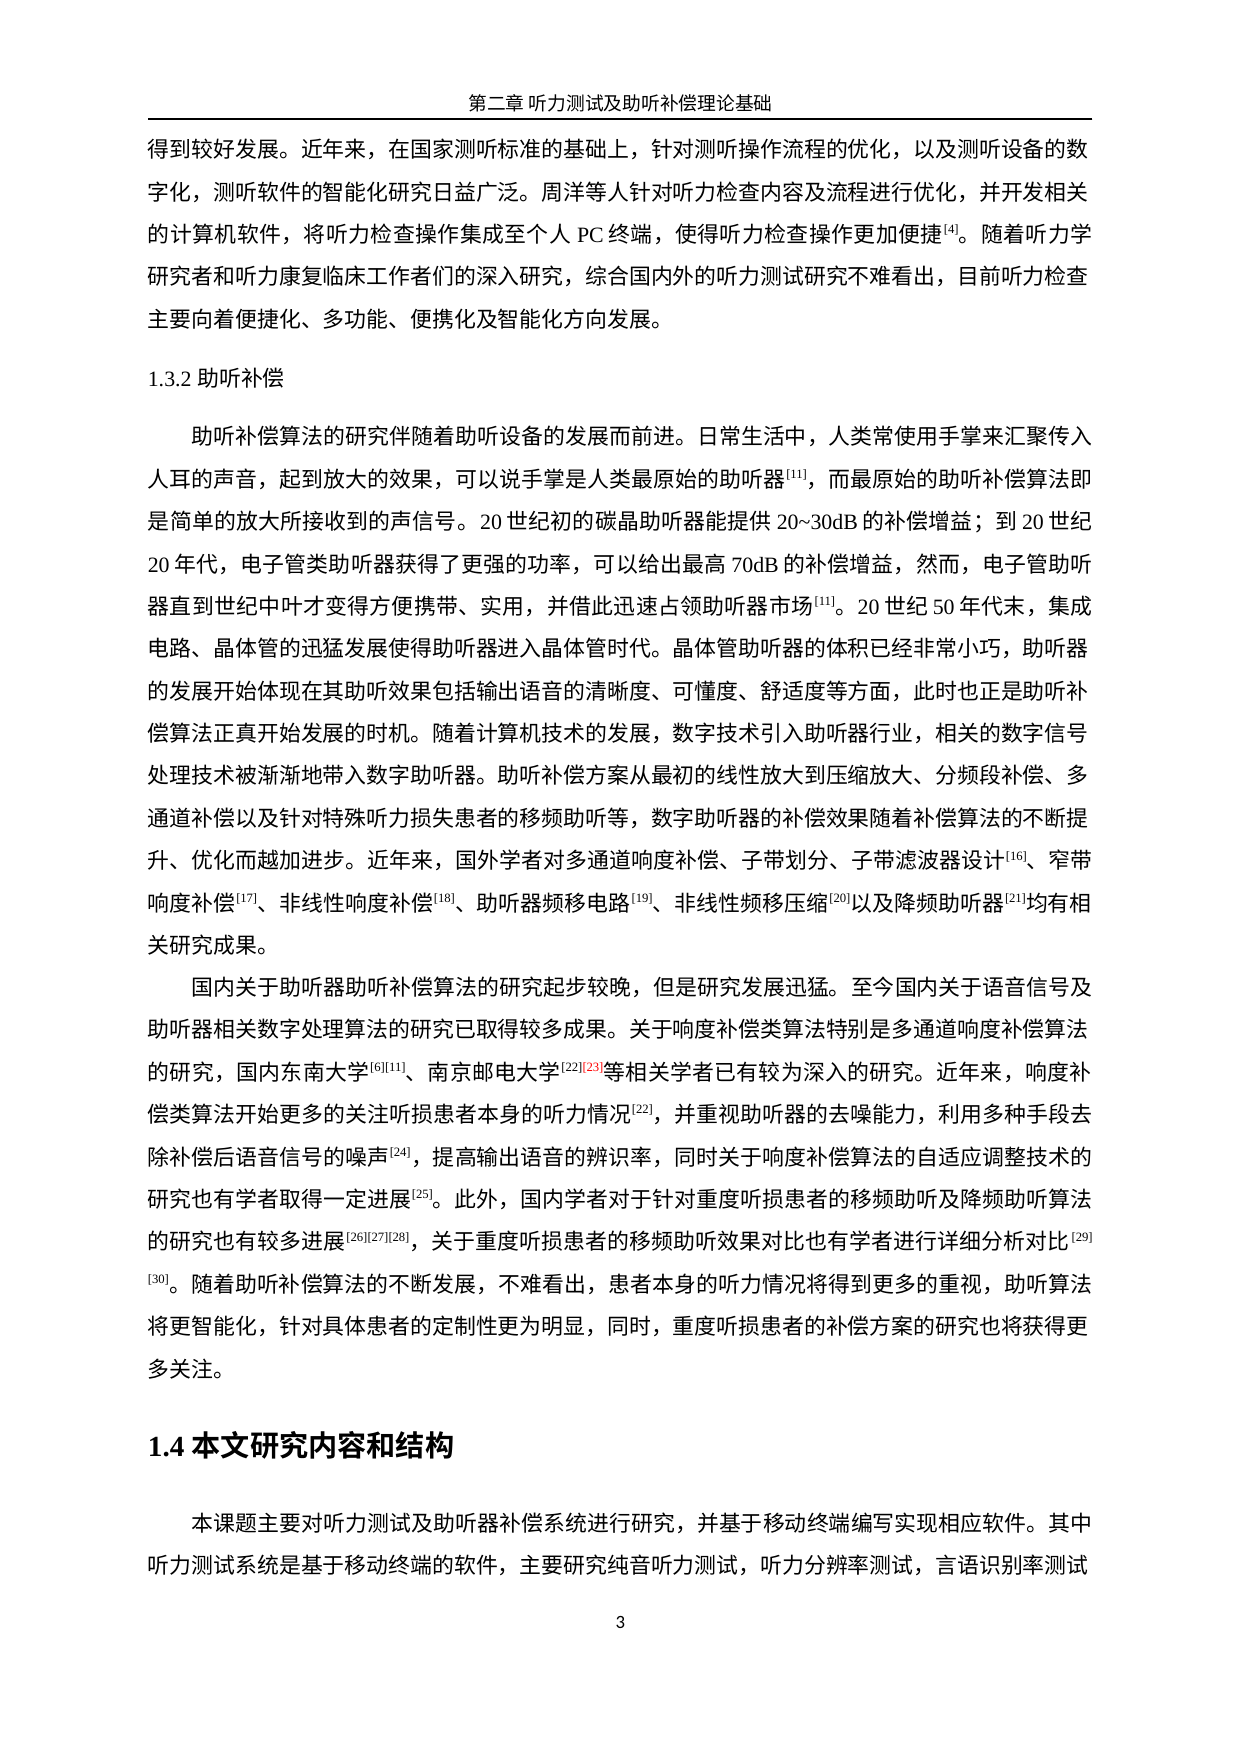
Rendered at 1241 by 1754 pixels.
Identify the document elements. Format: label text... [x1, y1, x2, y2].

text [148, 1505, 1092, 1581]
list 本文研究内容和结构 [148, 1409, 1092, 1477]
text 助听补偿算法的研究伴随着助听设备的发展而前进。日常生活中，人类常使用手掌来汇聚传入人耳的声音，起到放大的效果，可以说手掌是人类最原始的助听器[11]，而最原始的助听补偿算法即是简单的放大所接收到的声信号。20世纪初的碳晶助听器能提供20~30dB的补偿增益；到20世纪20年代，电子管类助听器获得了更强的功率，可以给出最高70dB的补偿增益，然而，电子管助听器直到世纪中叶才变得方便携带、实用，并借此迅速占领助听器市场[11]。20世纪50年代末，集成电路、晶体管的迅猛发展使得助听器进入晶体管时代。晶体管助听器的体积已经非常小巧，助听器的发展开始体现在其助听效果包括输出语音的清晰度、可懂度、舒适度等方面，此时也正是助听补偿算法正真开始发展的时机。随着计算机技术的发展，数字技术引入助听器行业，相关的数字信号处理技术被渐渐地带入数字助听器。助听补偿方案从最初的线性放大到压缩放大、分频段补偿、多通道补偿以及针对特殊听力损失患者的移频助听等，数字助听器的补偿效果随着补偿算法的不断提升、优化而越加进步。近年来，国外学者对多通道响度补偿、子带划分、子带滤波器设计[16]、窄带响度补偿[17]、非线性响度补偿[18]、助听器频移电路[19]、非线性频移压缩[20]以及降频助听器[21]均有相关研究成果。 [148, 418, 1092, 961]
text 国内关于助听器助听补偿算法的研究起步较晚，但是研究发展迅猛。至今国内关于语音信号及助听器相关数字处理算法的研究已取得较多成果。关于响度补偿类算法特别是多通道响度补偿算法的研究，国内东南大学[6][11]、南京邮电大学[22][23]等相关学者已有较为深入的研究。近年来，响度补偿类算法开始更多的关注听损患者本身的听力情况[22]，并重视助听器的去噪能力，利用多种手段去除补偿后语音信号的噪声[24]，提高输出语音的辨识率，同时关于响度补偿算法的自适应调整技术的研究也有学者取得一定进展[25]。此外，国内学者对于针对重度听损患者的移频助听及降频助听算法的研究也有较多进展[26][27][28]，关于重度听损患者的移频助听效果对比也有学者进行详细分析对比[29][30]。随着助听补偿算法的不断发展，不难看出，患者本身的听力情况将得到更多的重视，助听算法将更智能化，针对具体患者的定制性更为明显，同时，重度听损患者的补偿方案的研究也将获得更多关注。 [148, 969, 1092, 1384]
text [148, 131, 1092, 334]
text 1.3.2 助听补偿 [148, 359, 1092, 393]
